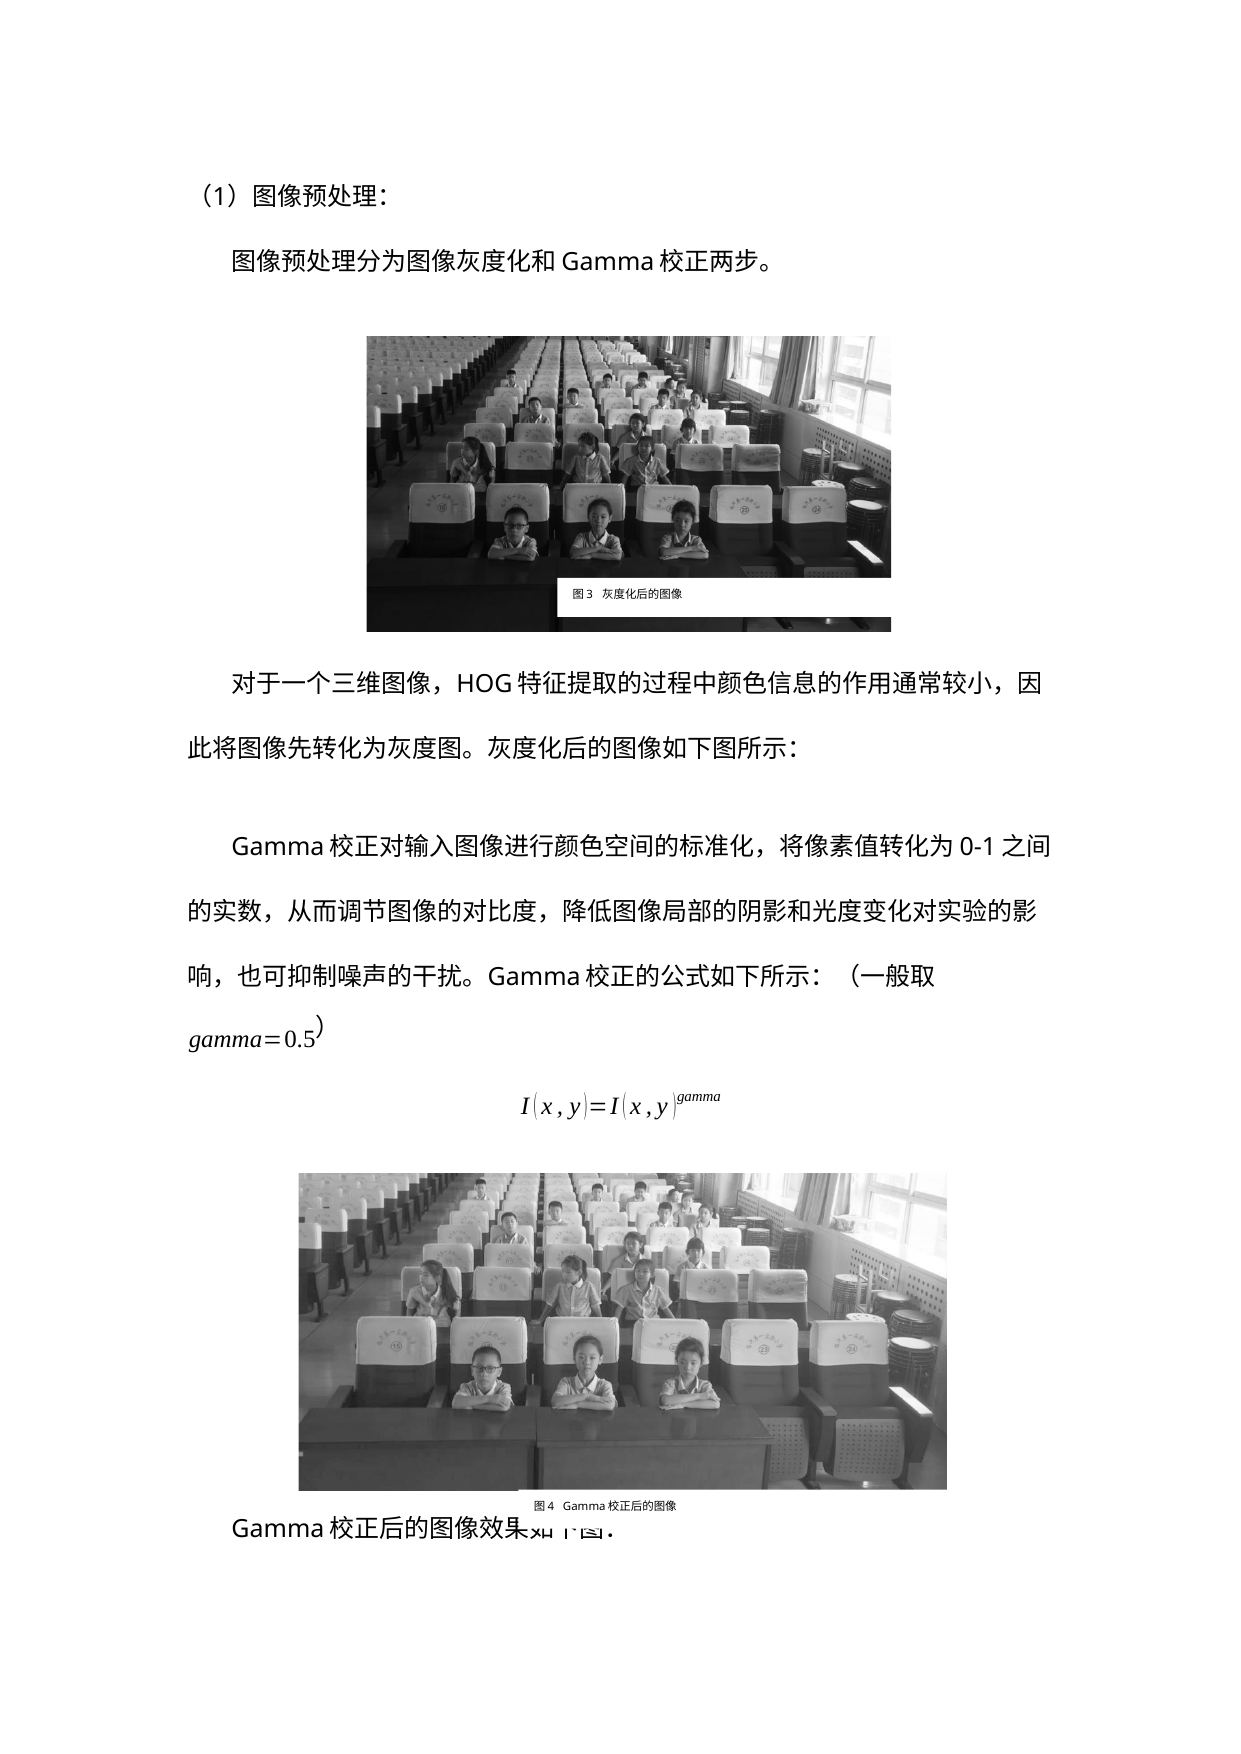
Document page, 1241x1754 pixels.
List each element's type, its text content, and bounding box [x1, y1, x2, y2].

picture [298, 1173, 947, 1491]
text Gamma校正对输入图像进行颜色空间的标准化，将像素值转化为0-1之间的实数，从而调节图像的对比度，降低图像局部的阴影和光度变化对实验的影响，也可抑制噪声的干扰。Gamma校正的公式如下所示：（一般取） [187, 812, 1053, 1072]
picture [366, 336, 892, 632]
text （1）图像预处理： [187, 162, 1053, 227]
text 图像预处理分为图像灰度化和Gamma校正两步。 [187, 227, 1053, 292]
